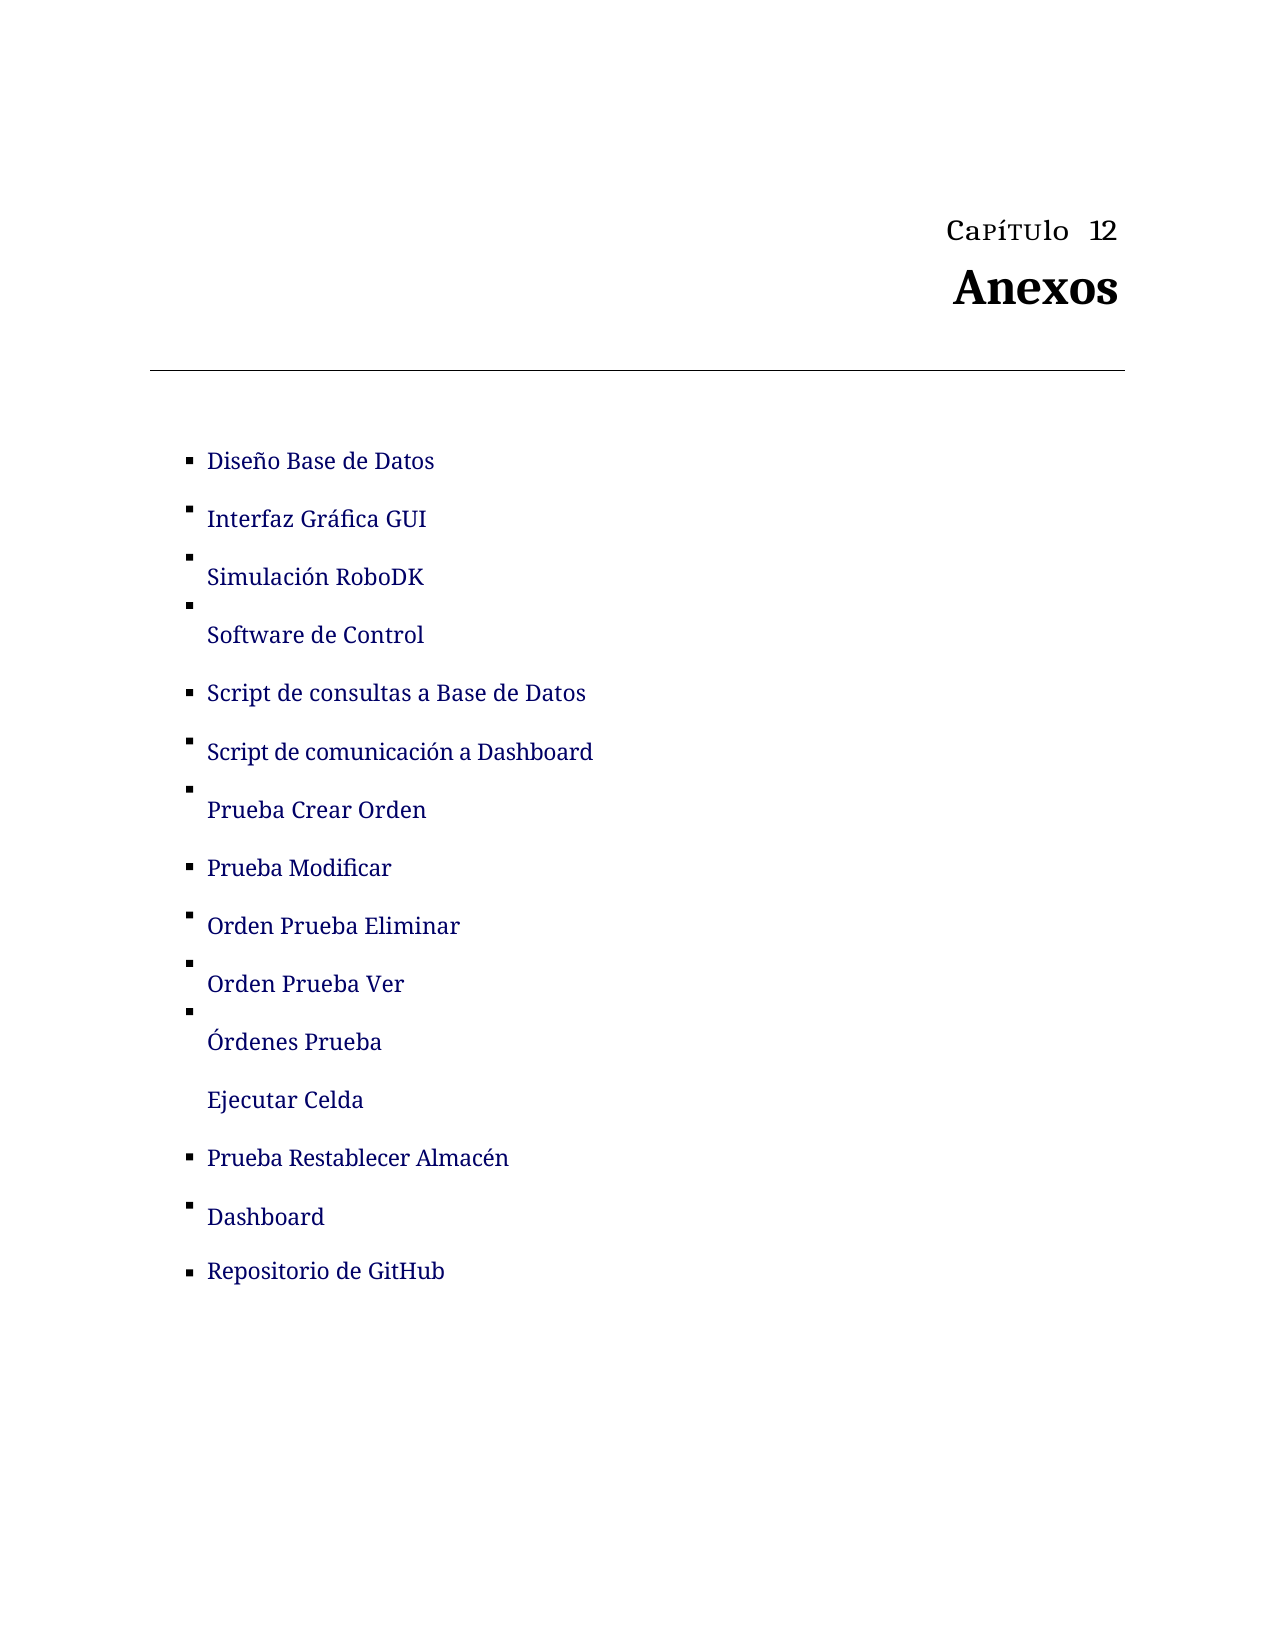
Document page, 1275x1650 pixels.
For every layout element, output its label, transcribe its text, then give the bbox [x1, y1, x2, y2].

text Diseño Base de Datos Interfaz Gráfica GUI Simulación RoboDK Software de Control [207, 445, 486, 651]
subtitle Anexos [953, 258, 1167, 317]
text Script de consultas a Base de Datos Script de comunicación a Dashboard Prueba Crear Orden [207, 677, 605, 825]
text Prueba Modificar Orden Prueba Eliminar Orden Prueba Ver Órdenes Prueba Ejecutar Celda [207, 852, 463, 1116]
text Prueba Restablecer Almacén Dashboard [207, 1142, 541, 1232]
text Repositorio de GitHub [207, 1259, 1167, 1284]
text Capítulo 12 [947, 214, 1167, 248]
